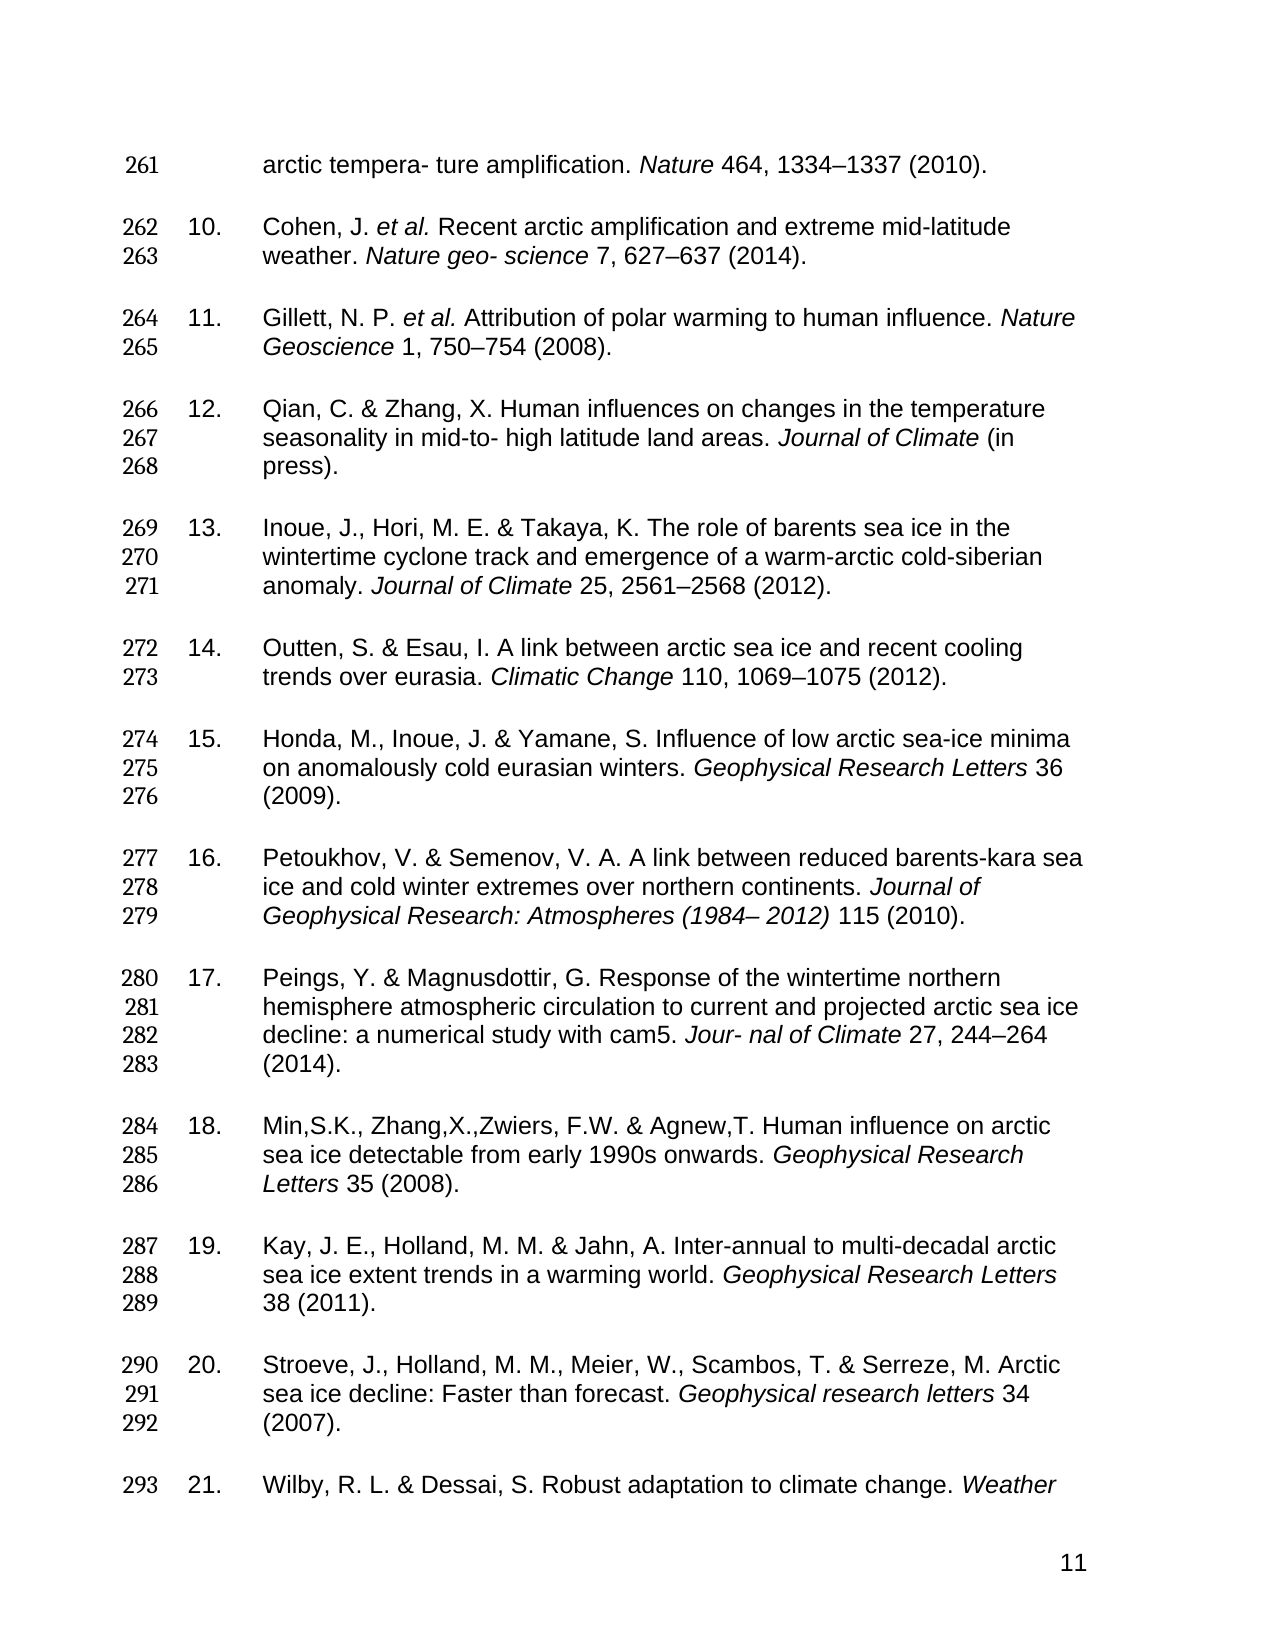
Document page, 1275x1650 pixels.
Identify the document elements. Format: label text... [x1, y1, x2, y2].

list Stroeve, J., Holland, M. M., Meier, W., Scambos, T. & Serreze, M. Arctic sea ice decline: Faster than forecast. Geophysical research letters 34 (2007). [187, 1350, 1087, 1437]
list Inoue, J., Hori, M. E. & Takaya, K. The role of barents sea ice in the wintertime cyclone track and emergence of a warm-arctic cold-siberian anomaly. Journal of Climate 25, 2561–2568 (2012). [187, 513, 1087, 599]
list Kay, J. E., Holland, M. M. & Jahn, A. Inter-annual to multi-decadal arctic sea ice extent trends in a warming world. Geophysical Research Letters 38 (2011). [187, 1231, 1087, 1317]
list Qian, C. & Zhang, X. Human influences on changes in the temperature seasonality in mid-to- high latitude land areas. Journal of Climate (in press). [187, 394, 1087, 480]
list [187, 150, 1087, 179]
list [187, 1470, 1087, 1499]
list Honda, M., Inoue, J. & Yamane, S. Influence of low arctic sea-ice minima on anomalously cold eurasian winters. Geophysical Research Letters 36 (2009). [187, 724, 1087, 810]
list Min,S.K., Zhang,X.,Zwiers, F.W. & Agnew,T. Human influence on arctic sea ice detectable from early 1990s onwards. Geophysical Research Letters 35 (2008). [187, 1111, 1087, 1197]
list Peings, Y. & Magnusdottir, G. Response of the wintertime northern hemisphere atmospheric circulation to current and projected arctic sea ice decline: a numerical study with cam5. Jour- nal of Climate 27, 244–264 (2014). [187, 963, 1087, 1078]
list Petoukhov, V. & Semenov, V. A. A link between reduced barents-kara sea ice and cold winter extremes over northern continents. Journal of Geophysical Research: Atmospheres (1984– 2012) 115 (2010). [187, 843, 1087, 929]
list Gillett, N. P. et al. Attribution of polar warming to human influence. Nature Geoscience 1, 750–754 (2008). [187, 303, 1087, 360]
list Cohen, J. et al. Recent arctic amplification and extreme mid-latitude weather. Nature geo- science 7, 627–637 (2014). [187, 212, 1087, 269]
list Outten, S. & Esau, I. A link between arctic sea ice and recent cooling trends over eurasia. Climatic Change 110, 1069–1075 (2012). [187, 633, 1087, 690]
